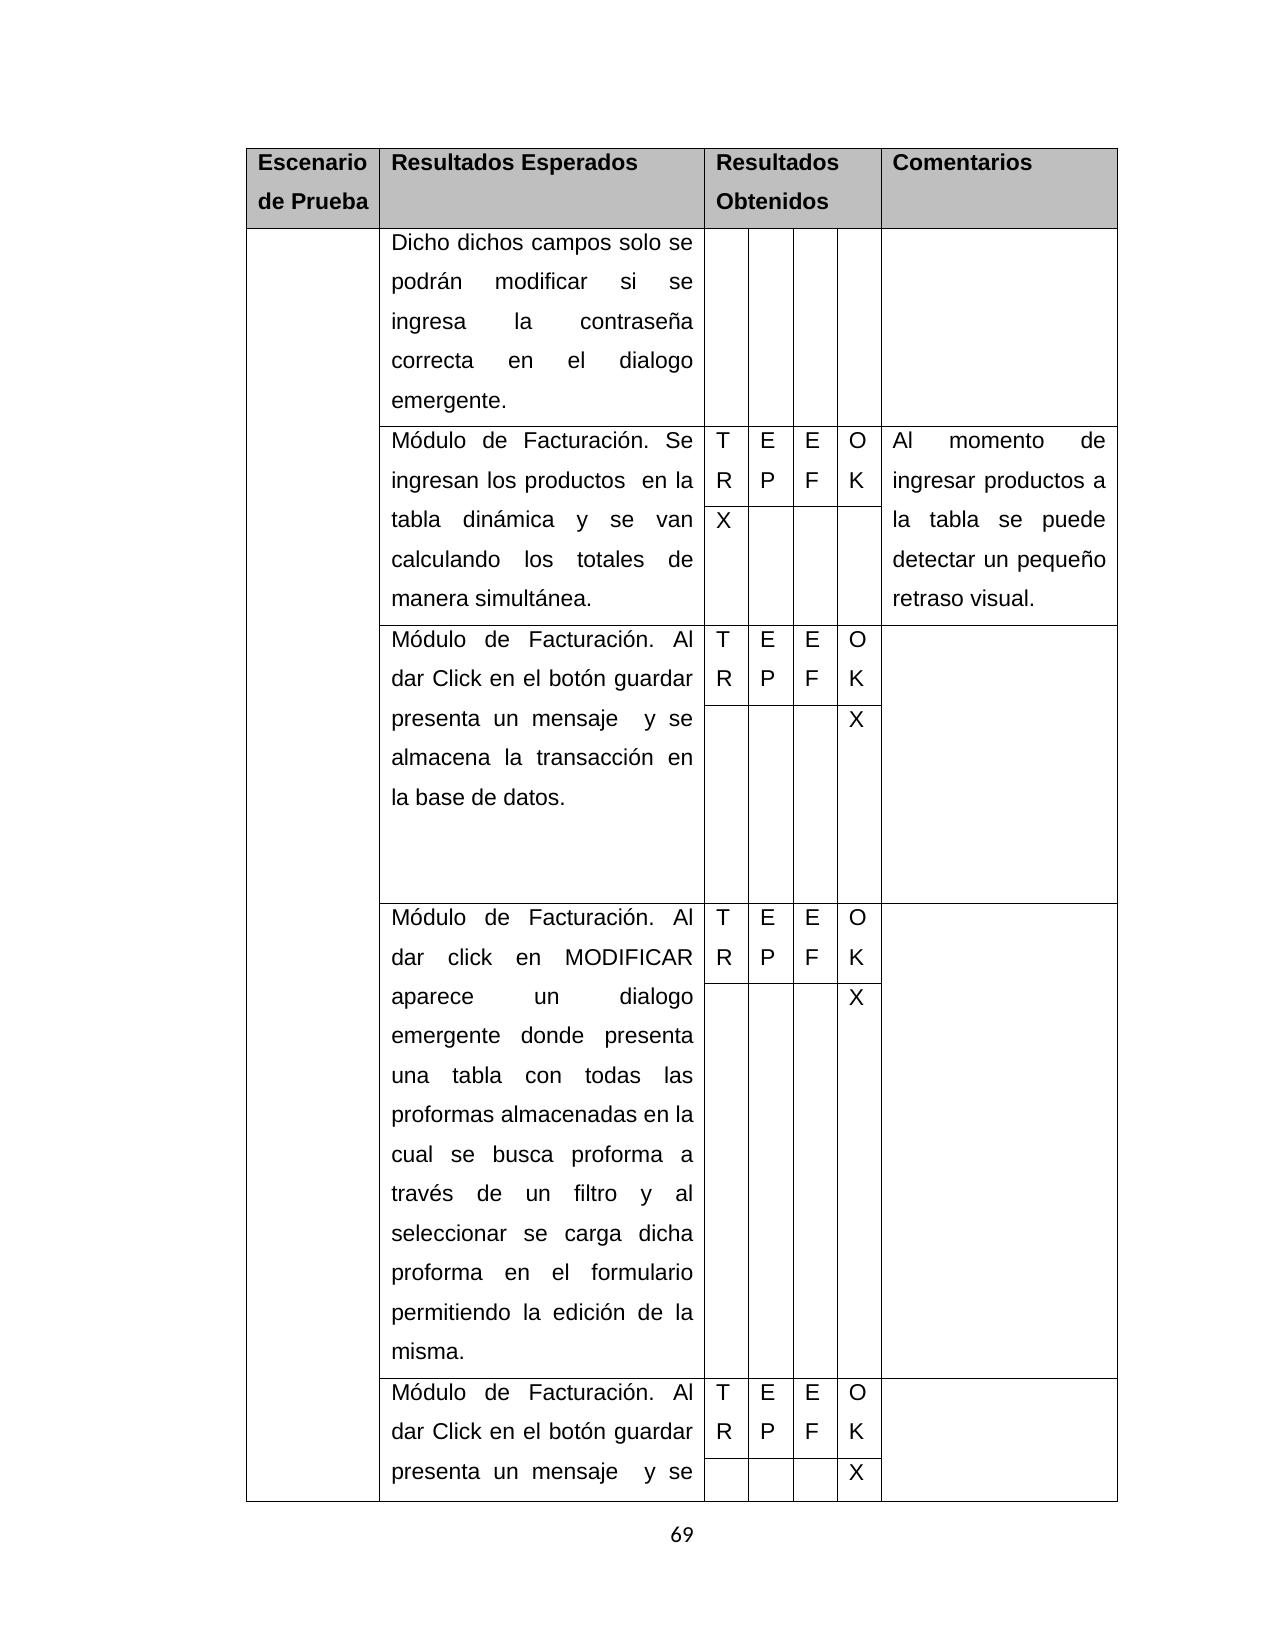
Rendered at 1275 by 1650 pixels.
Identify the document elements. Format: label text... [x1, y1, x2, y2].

table_header Resultados Esperados [380, 149, 704, 228]
table_cell TR [705, 904, 748, 983]
table_cell [705, 1459, 748, 1501]
table_header Resultados Obtenidos [705, 149, 881, 228]
table_cell X [705, 507, 748, 624]
table_cell Al momento de ingresar productos a la tabla se puede detectar un pequeño retraso visual. [882, 427, 1117, 624]
table_cell EF [794, 904, 837, 983]
table_cell Módulo de Facturación. Al dar click en MODIFICAR aparece un dialogo emergente donde presenta una tabla con todas las proformas almacenadas en la cual se busca proforma a través de un filtro y al seleccionar se carga dicha proforma en el formulario permitiendo la edición de la misma. [380, 904, 704, 1378]
table_cell [794, 706, 837, 903]
table_cell [749, 1459, 793, 1501]
table_cell [794, 984, 837, 1378]
table_cell TR [705, 626, 748, 704]
table_cell EF [794, 427, 837, 506]
table_cell [749, 984, 793, 1378]
table_cell Módulo de Facturación. Al dar Click en el botón guardar presenta un mensaje y se almacena la transacción en la base de datos. [380, 626, 704, 903]
table_cell Módulo de Facturación. Al dar Click en el botón guardar presenta un mensaje y se actualiza la proforma cargada anteriormente. [380, 1379, 704, 1501]
table_cell OK [838, 904, 881, 983]
table_cell EP [749, 1379, 793, 1458]
table_cell [794, 229, 837, 426]
table_cell [705, 229, 748, 426]
table_cell X [838, 1459, 881, 1501]
table_cell TR [705, 1379, 748, 1458]
table_cell [749, 229, 793, 426]
table_cell X [838, 229, 881, 426]
table_header Comentarios [882, 149, 1117, 228]
table_cell OK [838, 1379, 881, 1458]
table_cell [705, 706, 748, 903]
table_cell [794, 1459, 837, 1501]
table_cell Módulo de Facturación. Se ingresan los productos en la tabla dinámica y se van calculando los totales de manera simultánea. [380, 427, 704, 624]
table_cell [749, 706, 793, 903]
table_cell EF [794, 626, 837, 704]
table_cell EP [749, 427, 793, 506]
table_cell X [838, 706, 881, 903]
table_cell EF [794, 1379, 837, 1458]
table_cell OK [838, 427, 881, 506]
table_cell [838, 507, 881, 624]
table_cell EP [749, 904, 793, 983]
table_cell [794, 507, 837, 624]
table_cell X [838, 984, 881, 1378]
table_cell TR [705, 427, 748, 506]
table_cell [882, 904, 1117, 1378]
table_cell [882, 1379, 1117, 1501]
table_cell EP [749, 626, 793, 704]
table_cell [749, 507, 793, 624]
table_header Escenario de Prueba [247, 149, 379, 228]
table_cell OK [838, 626, 881, 704]
table_cell [882, 626, 1117, 903]
table_cell [705, 984, 748, 1378]
